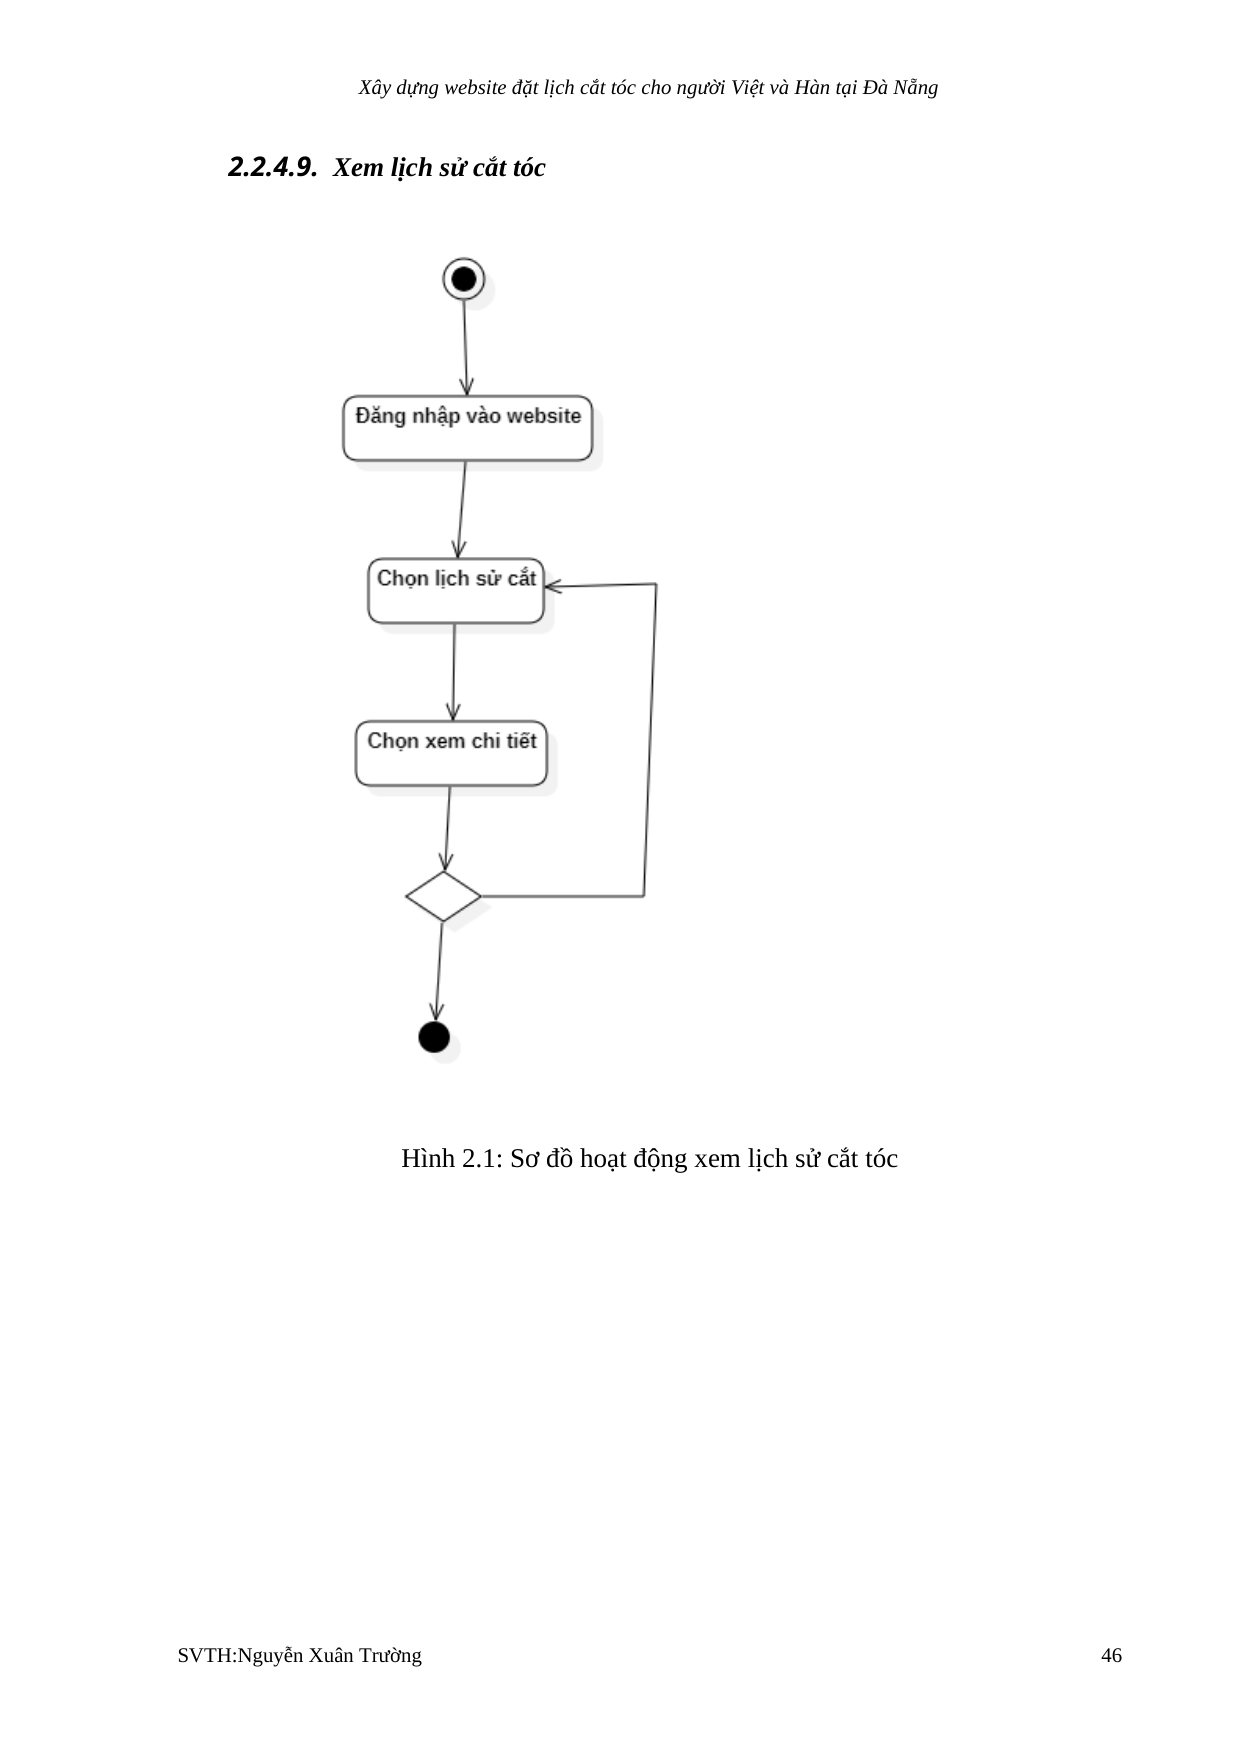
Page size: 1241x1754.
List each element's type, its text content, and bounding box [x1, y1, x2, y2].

picture [228, 209, 727, 1114]
subtitle Xem lịch sử cắt tóc [177, 148, 1122, 184]
subtitle Sơ đồ hoạt động xem lịch sử cắt tóc [177, 1142, 1122, 1173]
